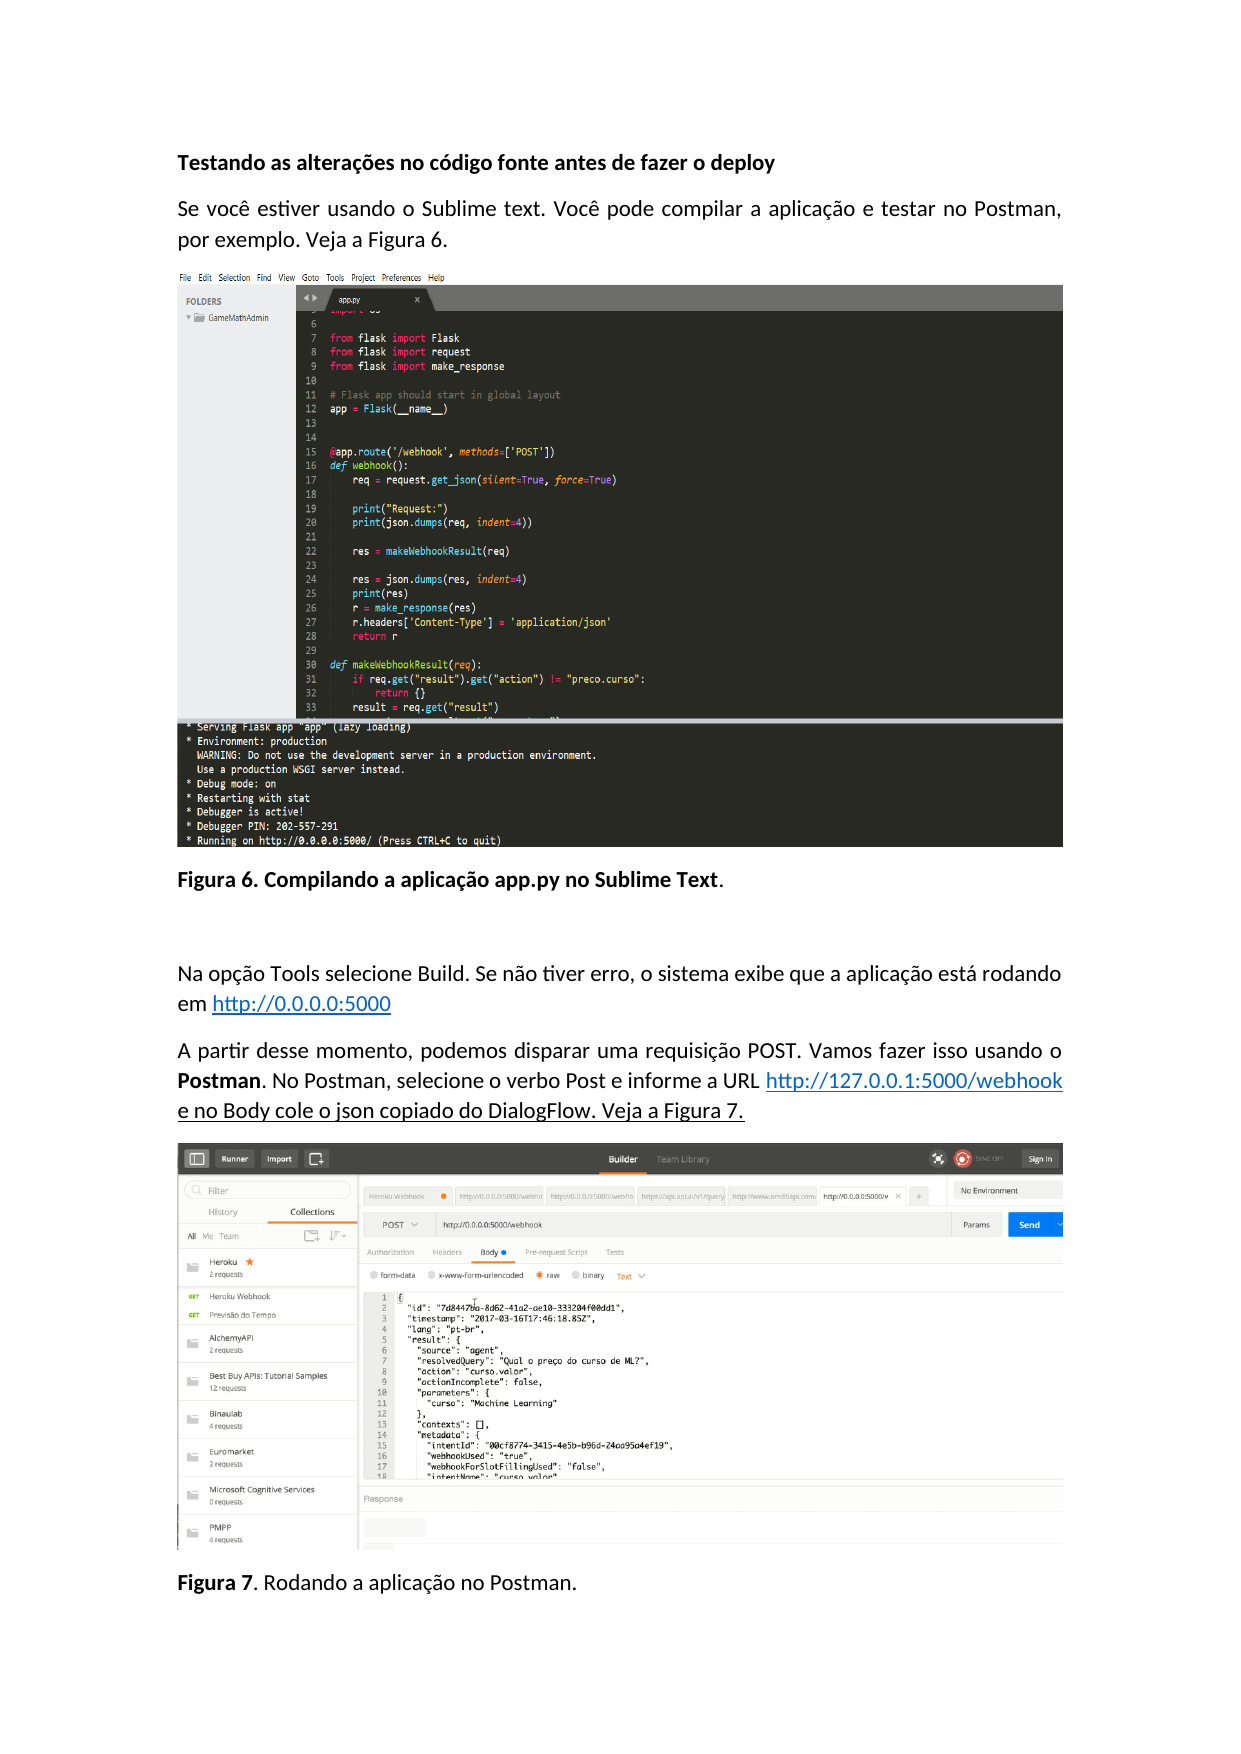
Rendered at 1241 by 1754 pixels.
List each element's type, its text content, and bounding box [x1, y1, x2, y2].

picture [177, 271, 1063, 847]
text Figura 6. Compilando a aplicação app.py no Sublime Text. [177, 865, 1063, 893]
text A partir desse momento, podemos disparar uma requisição POST. Vamos fazer isso usando o Postman. No Postman, selecione o verbo Post e informe a URL http://127.0.0.1:5000/webhook e no Body cole o json copiado do DialogFlow. Veja a Figura 7. [177, 1036, 1063, 1125]
text Testando as alterações no código fonte antes de fazer o deploy [177, 148, 1063, 176]
text Figura 7. Rodando a aplicação no Postman. [177, 1568, 1063, 1596]
picture [177, 1143, 1063, 1550]
text Na opção Tools selecione Build. Se não tiver erro, o sistema exibe que a aplicação está rodando em http://0.0.0.0:5000 [177, 959, 1063, 1017]
text Se você estiver usando o Sublime text. Você pode compilar a aplicação e testar no Postman, por exemplo. Veja a Figura 6. [177, 194, 1063, 253]
